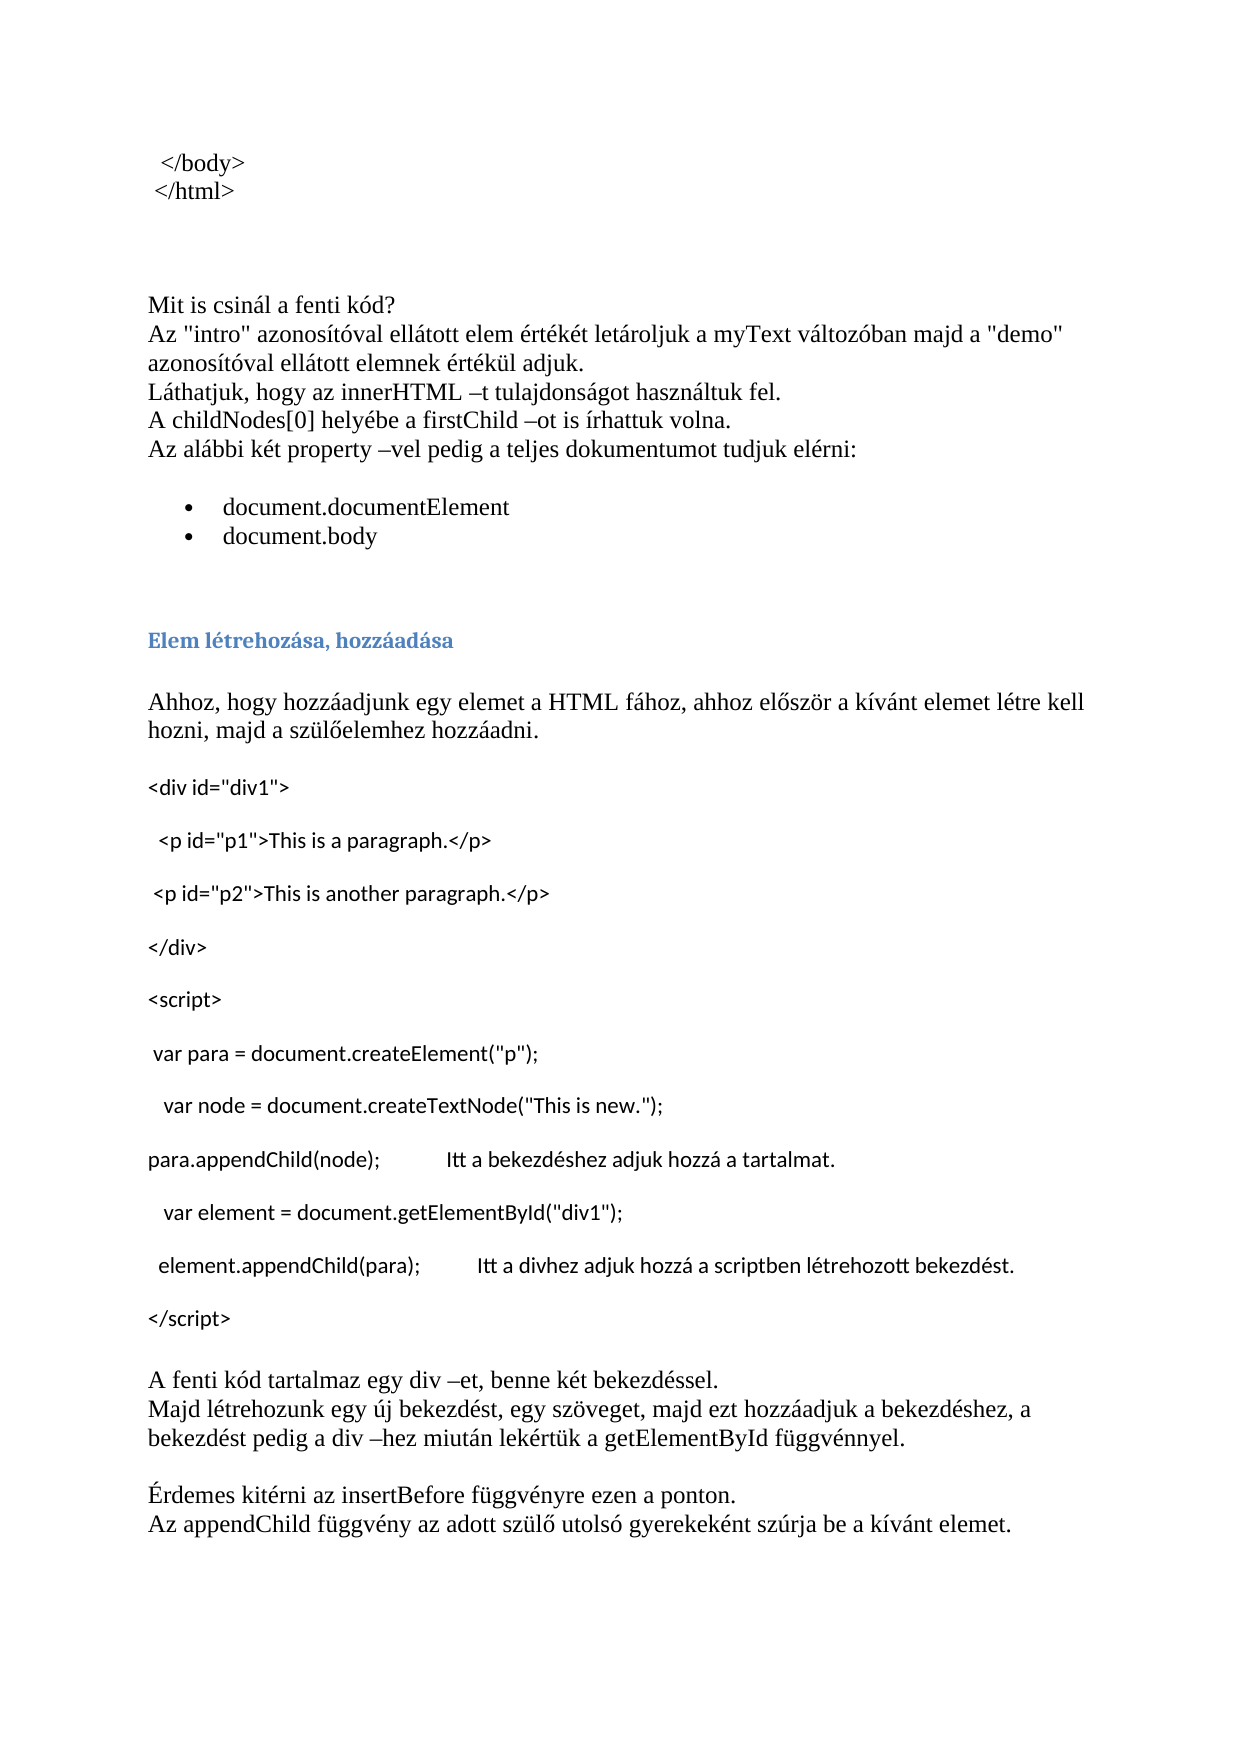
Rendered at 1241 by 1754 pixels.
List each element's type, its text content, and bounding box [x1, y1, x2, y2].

text element.appendChild(para); Itt a divhez adjuk hozzá a scriptben létrehozott bekezdést. [148, 1251, 1093, 1279]
text </script> [148, 1304, 1093, 1332]
text Mit is csinál a fenti kód? Az "intro" azonosítóval ellátott elem értékét letároljuk a myText változóban majd a "demo" azonosítóval ellátott elemnek értékül adjuk. Láthatjuk, hogy az innerHTML –t tulajdonságot használtuk fel. A childNodes[0] helyébe a firstChild –ot is írhattuk volna. Az alábbi két property –vel pedig a teljes dokumentumot tudjuk elérni: [148, 290, 1093, 463]
text <div id="div1"> [148, 773, 1093, 802]
list document.body [185, 521, 1093, 549]
text var node = document.createTextNode("This is new."); [148, 1092, 1093, 1120]
text para.appendChild(node); Itt a bekezdéshez adjuk hozzá a tartalmat. [148, 1145, 1093, 1173]
text <p id="p1">This is a paragraph.</p> [148, 827, 1093, 854]
list document.documentElement [185, 492, 1093, 521]
text </html> [148, 176, 1093, 205]
text </body> [148, 148, 1093, 176]
text Ahhoz, hogy hozzáadjunk egy elemet a HTML fához, ahhoz először a kívánt elemet létre kell hozni, majd a szülőelemhez hozzáadni. [148, 687, 1093, 744]
text var para = document.createElement("p"); [148, 1039, 1093, 1067]
text <script> [148, 986, 1093, 1014]
text Érdemes kitérni az insertBefore függvényre ezen a ponton. Az appendChild függvény az adott szülő utolsó gyerekeként szúrja be a kívánt elemet. [148, 1481, 1093, 1538]
text A fenti kód tartalmaz egy div –et, benne két bekezdéssel. Majd létrehozunk egy új bekezdést, egy szöveget, majd ezt hozzáadjuk a bekezdéshez, a bekezdést pedig a div –hez miután lekértük a getElementById függvénnyel. [148, 1365, 1093, 1451]
text var element = document.getElementById("div1"); [148, 1198, 1093, 1226]
text <p id="p2">This is another paragraph.</p> [148, 879, 1093, 908]
text </div> [148, 933, 1093, 961]
subtitle Elem létrehozása, hozzáadása [148, 627, 1093, 654]
